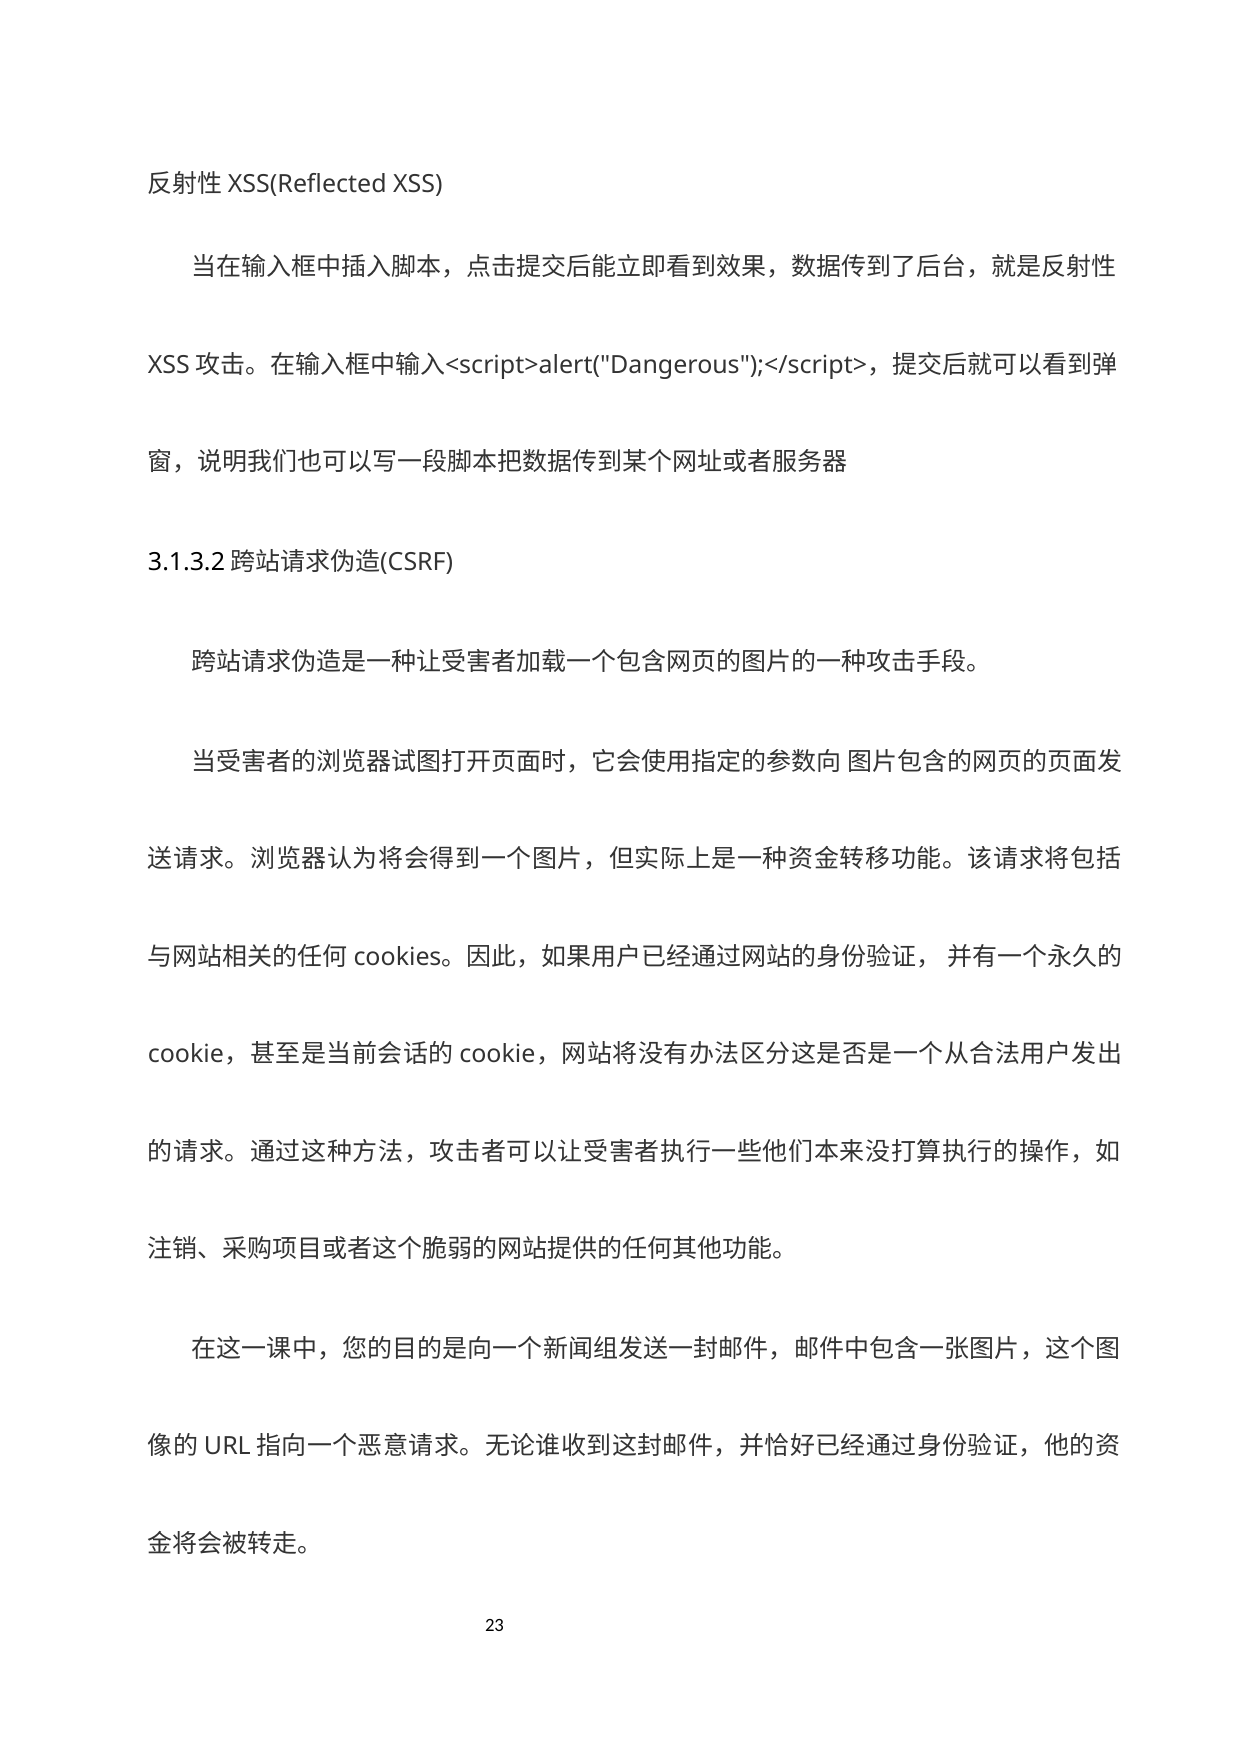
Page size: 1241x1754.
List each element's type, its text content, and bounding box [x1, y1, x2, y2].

list 在这一课中，您的目的是向一个新闻组发送一封邮件，邮件中包含一张图片，这个图像的URL指向一个恶意请求。无论谁收到这封邮件，并恰好已经通过身份验证，他的资金将会被转走。 [148, 1314, 1122, 1574]
list 跨站请求伪造是一种让受害者加载一个包含网页的图片的一种攻击手段。 [148, 627, 1122, 692]
list 当受害者的浏览器试图打开页面时，它会使用指定的参数向 图片包含的网页的页面发送请求。浏览器认为将会得到一个图片，但实际上是一种资金转移功能。该请求将包括与网站相关的任何 cookies。因此，如果用户已经通过网站的身份验证， 并有一个永久的cookie，甚至是当前会话的cookie，网站将没有办法区分这是否是一个从合法用户发出的请求。通过这种方法，攻击者可以让受害者执行一些他们本来没打算执行的操作，如注销、采购项目或者这个脆弱的网站提供的任何其他功能。 [148, 727, 1122, 1279]
text 反射性XSS(Reflected XSS) [148, 149, 1122, 214]
text 当在输入框中插入脚本，点击提交后能立即看到效果，数据传到了后台，就是反射性XSS攻击。在输入框中输入<script>alert("Dangerous");</script>，提交后就可以看到弹窗，说明我们也可以写一段脚本把数据传到某个网址或者服务器 [148, 232, 1122, 492]
list 3.1.3.2跨站请求伪造(CSRF) [148, 527, 1122, 592]
